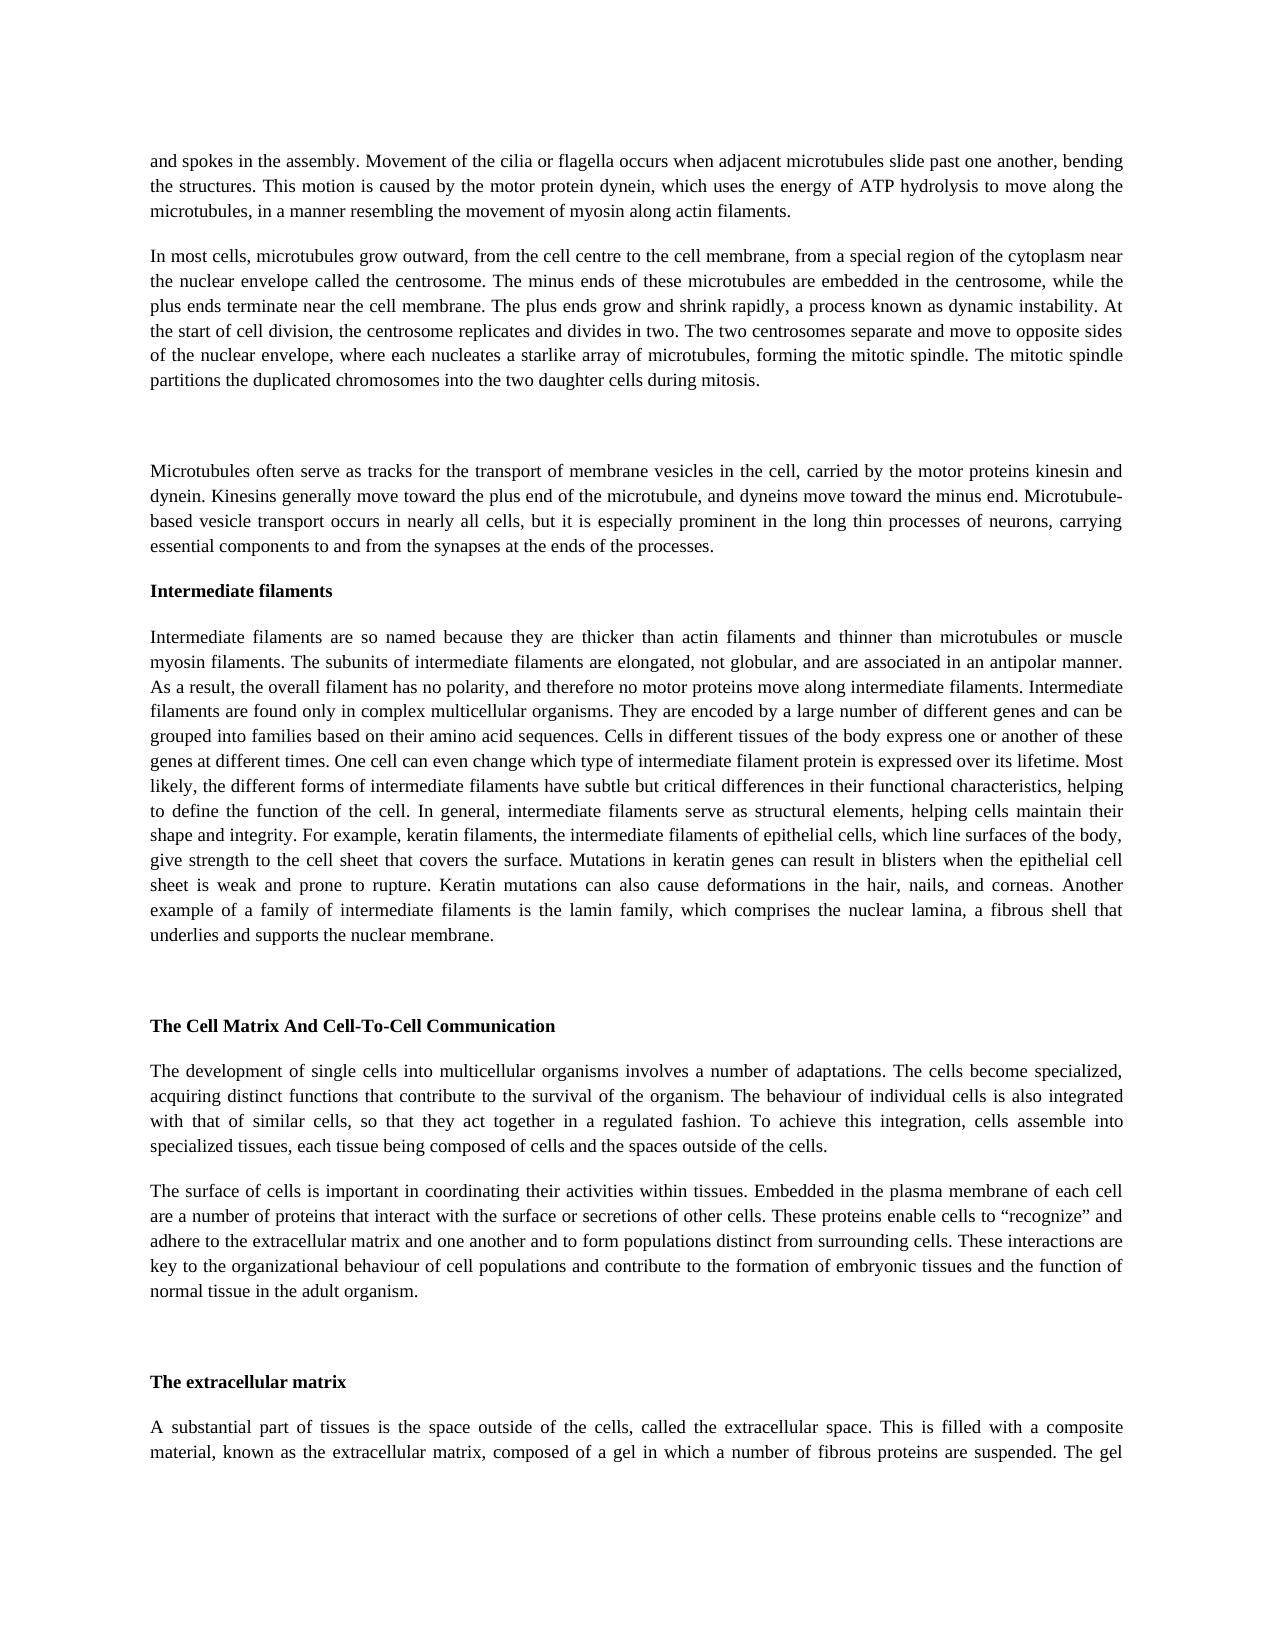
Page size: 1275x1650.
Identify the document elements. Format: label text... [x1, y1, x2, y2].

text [150, 150, 1125, 221]
text Intermediate filaments are so named because they are thicker than actin filaments and thinner than microtubules or muscle myosin filaments. The subunits of intermediate filaments are elongated, not globular, and are associated in an antipolar manner. As a result, the overall filament has no polarity, and therefore no motor proteins move along intermediate filaments. Intermediate filaments are found only in complex multicellular organisms. They are encoded by a large number of different genes and can be grouped into families based on their amino acid sequences. Cells in different tissues of the body express one or another of these genes at different times. One cell can even change which type of intermediate filament protein is expressed over its lifetime. Most likely, the different forms of intermediate filaments have subtle but critical differences in their functional characteristics, helping to define the function of the cell. In general, intermediate filaments serve as structural elements, helping cells maintain their shape and integrity. For example, keratin filaments, the intermediate filaments of epithelial cells, which line surfaces of the body, give strength to the cell sheet that covers the surface. Mutations in keratin genes can result in blisters when the epithelial cell sheet is weak and prone to rupture. Keratin mutations can also cause deformations in the hair, nails, and corneas. Another example of a family of intermediate filaments is the lamin family, which comprises the nuclear lamina, a fibrous shell that underlies and supports the nuclear membrane. [150, 626, 1125, 945]
text The Cell Matrix And Cell-To-Cell Communication [150, 1015, 1125, 1036]
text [150, 1416, 1125, 1463]
text The extracellular matrix [150, 1371, 1125, 1392]
text The surface of cells is important in coordinating their activities within tissues. Embedded in the plasma membrane of each cell are a number of proteins that interact with the surface or secretions of other cells. These proteins enable cells to “recognize” and adhere to the extracellular matrix and one another and to form populations distinct from surrounding cells. These interactions are key to the organizational behaviour of cell populations and contribute to the formation of embryonic tissues and the function of normal tissue in the adult organism. [150, 1180, 1125, 1301]
text Microtubules often serve as tracks for the transport of membrane vesicles in the cell, carried by the motor proteins kinesin and dynein. Kinesins generally move toward the plus end of the microtubule, and dyneins move toward the minus end. Microtubule-based vesicle transport occurs in nearly all cells, but it is especially prominent in the long thin processes of neurons, carrying essential components to and from the synapses at the ends of the processes. [150, 460, 1125, 556]
text Intermediate filaments [150, 580, 1125, 602]
text The development of single cells into multicellular organisms involves a number of adaptations. The cells become specialized, acquiring distinct functions that contribute to the survival of the organism. The behaviour of individual cells is also integrated with that of similar cells, so that they act together in a regulated fashion. To achieve this integration, cells assemble into specialized tissues, each tissue being composed of cells and the spaces outside of the cells. [150, 1060, 1125, 1156]
text In most cells, microtubules grow outward, from the cell centre to the cell membrane, from a special region of the cytoplasm near the nuclear envelope called the centrosome. The minus ends of these microtubules are embedded in the centrosome, while the plus ends terminate near the cell membrane. The plus ends grow and shrink rapidly, a process known as dynamic instability. At the start of cell division, the centrosome replicates and divides in two. The two centrosomes separate and move to opposite sides of the nuclear envelope, where each nucleates a starlike array of microtubules, forming the mitotic spindle. The mitotic spindle partitions the duplicated chromosomes into the two daughter cells during mitosis. [150, 245, 1125, 391]
